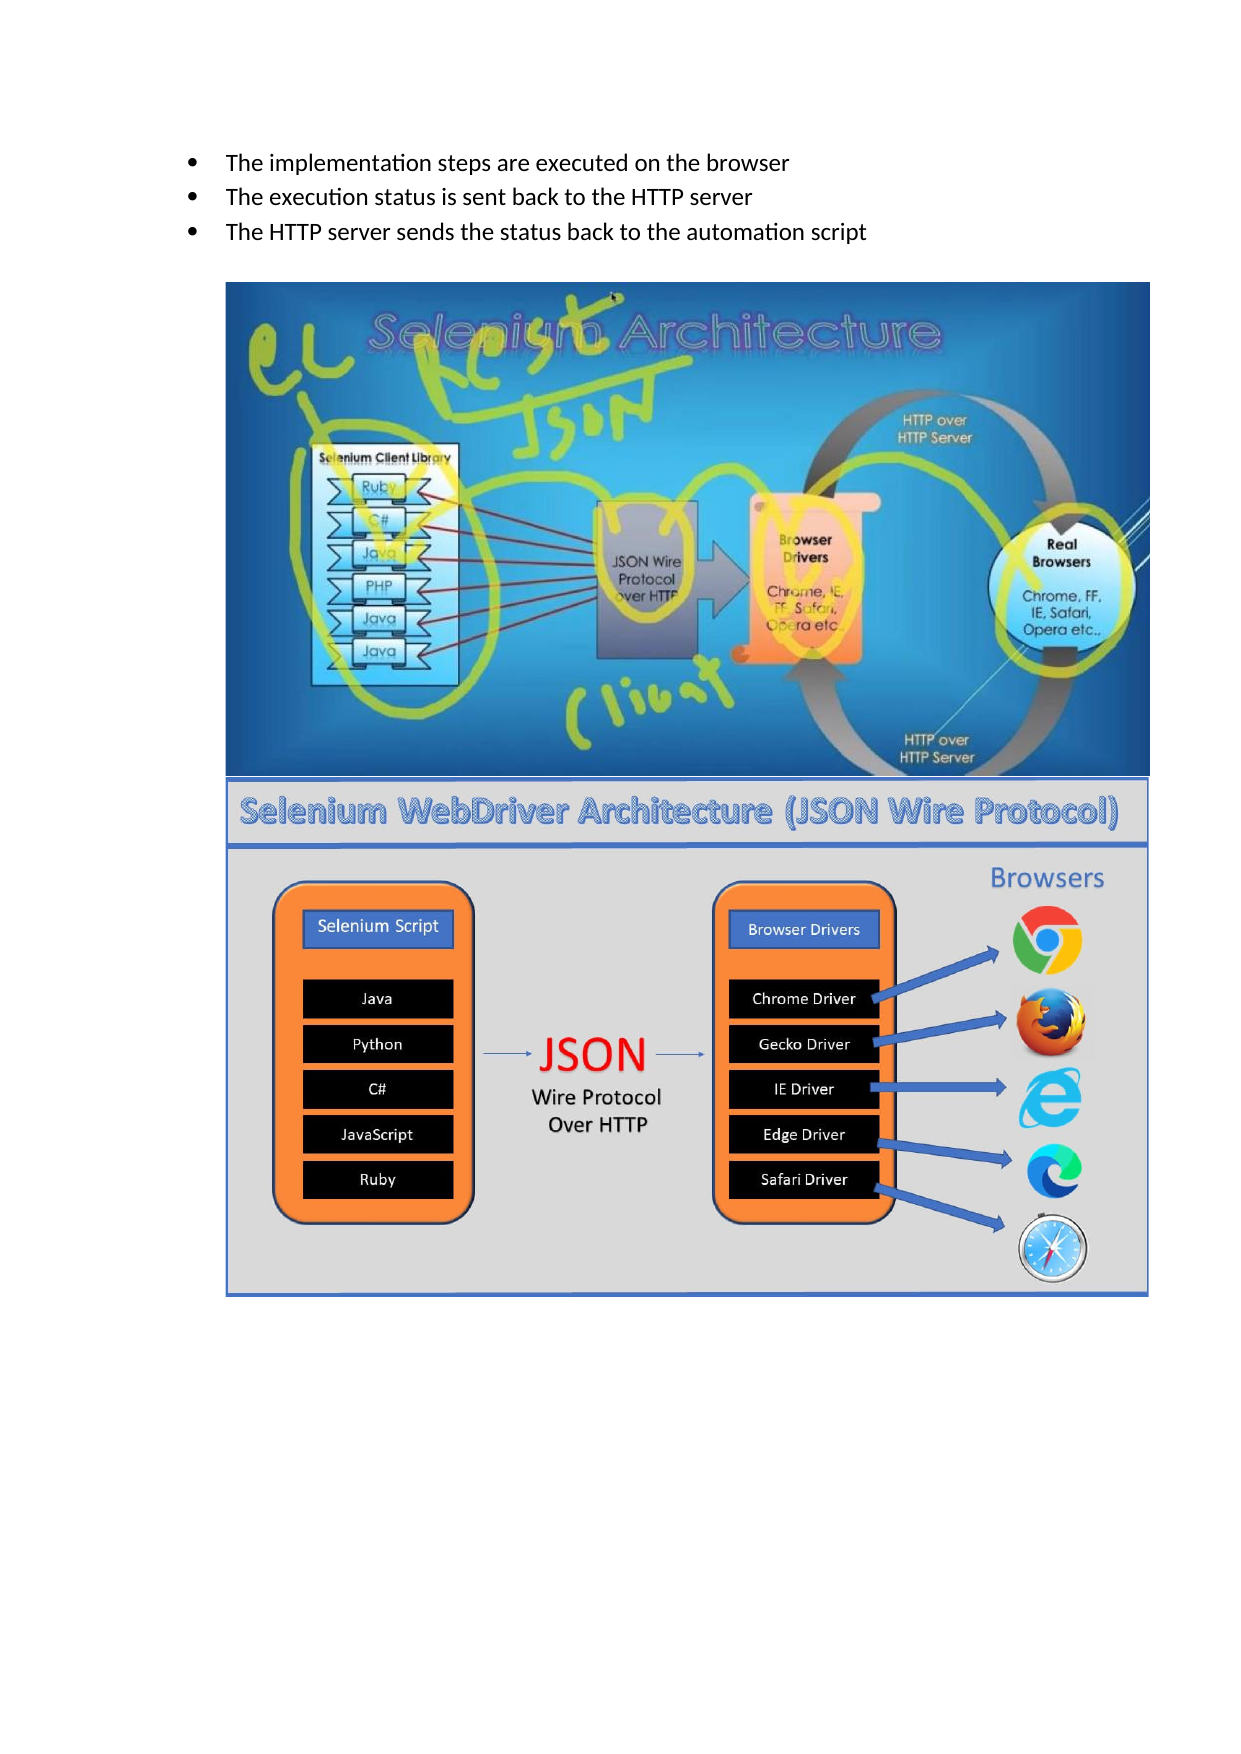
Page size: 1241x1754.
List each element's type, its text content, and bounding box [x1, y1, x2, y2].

list The HTTP server sends the status back to the automation script [188, 218, 1165, 245]
picture [225, 282, 1150, 776]
picture [225, 777, 1149, 1297]
list The execution status is sent back to the HTTP server [188, 184, 1165, 211]
list The implementation steps are executed on the browser [188, 150, 1165, 177]
